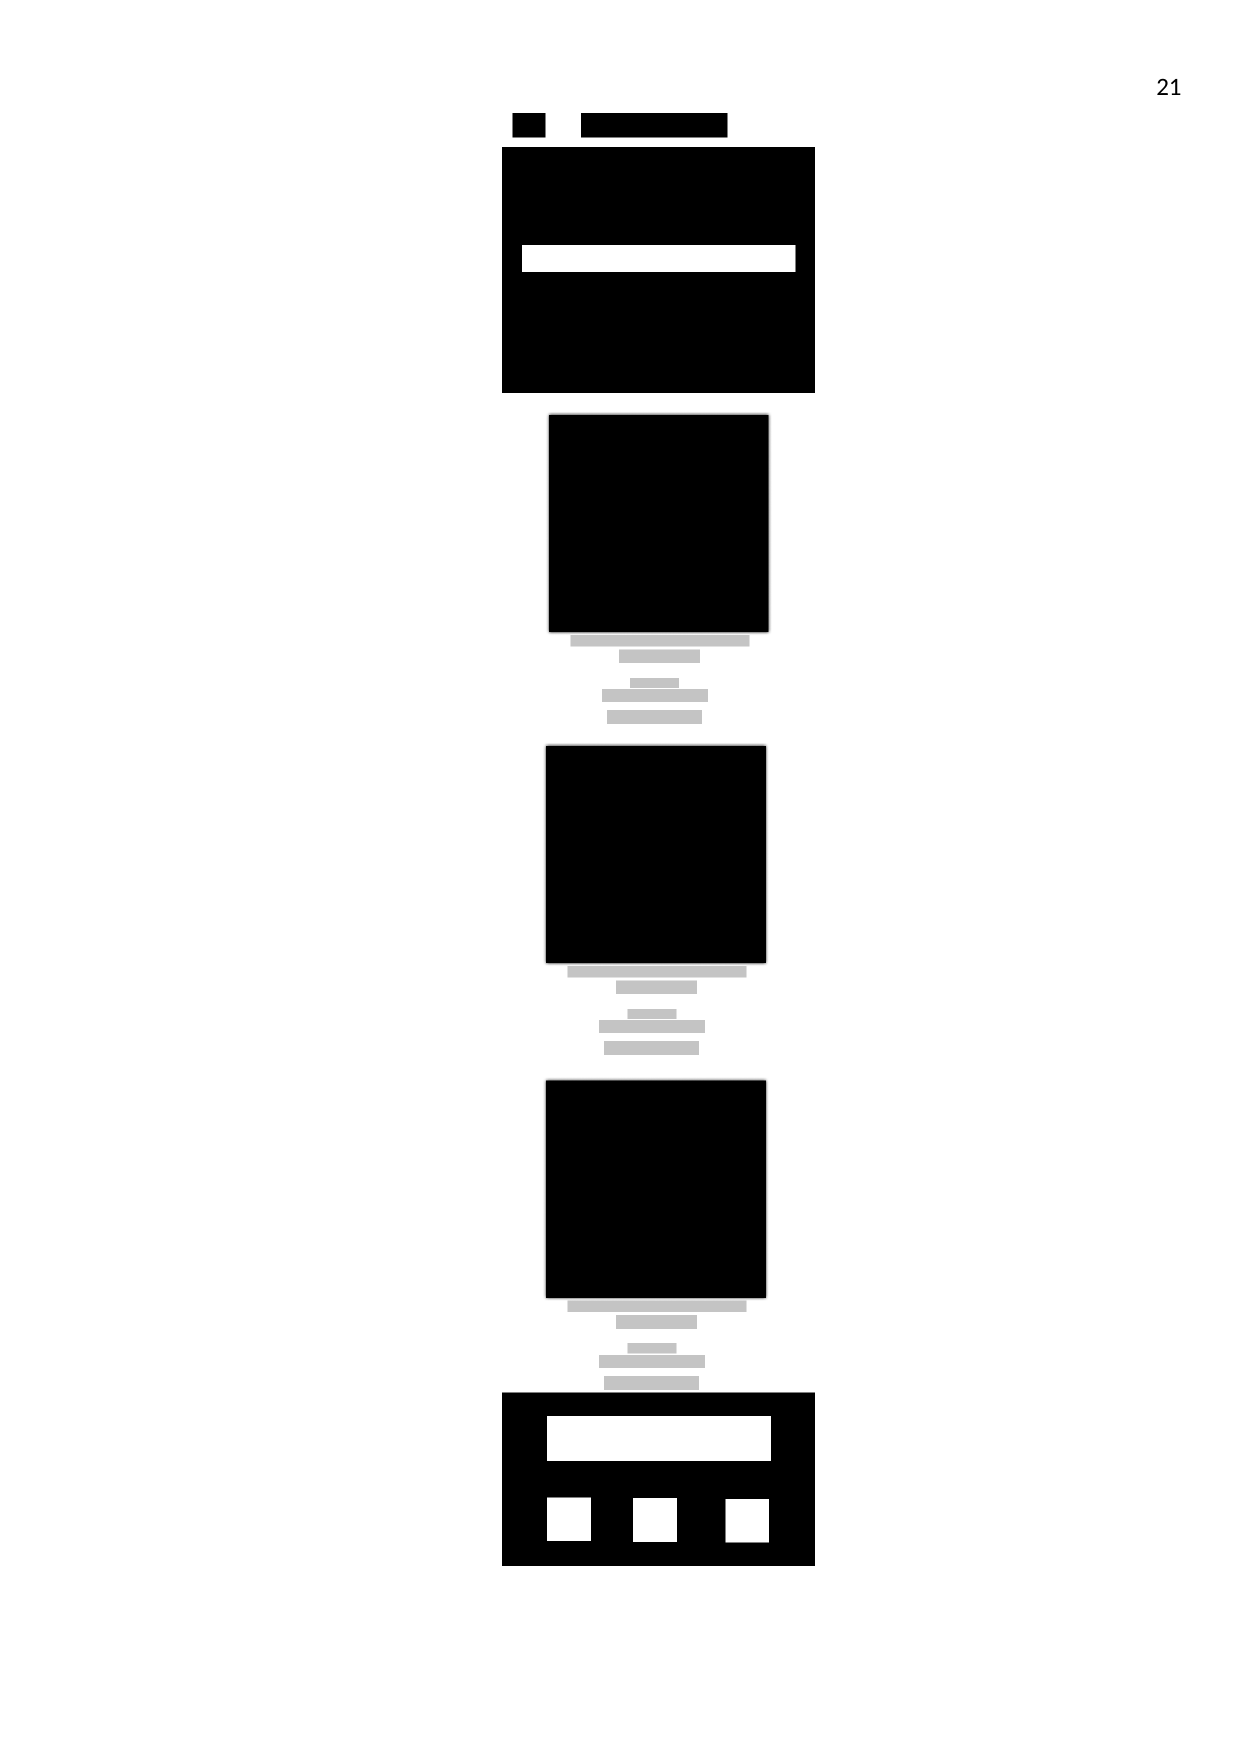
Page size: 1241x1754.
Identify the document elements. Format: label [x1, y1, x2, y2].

picture [502, 103, 815, 1566]
